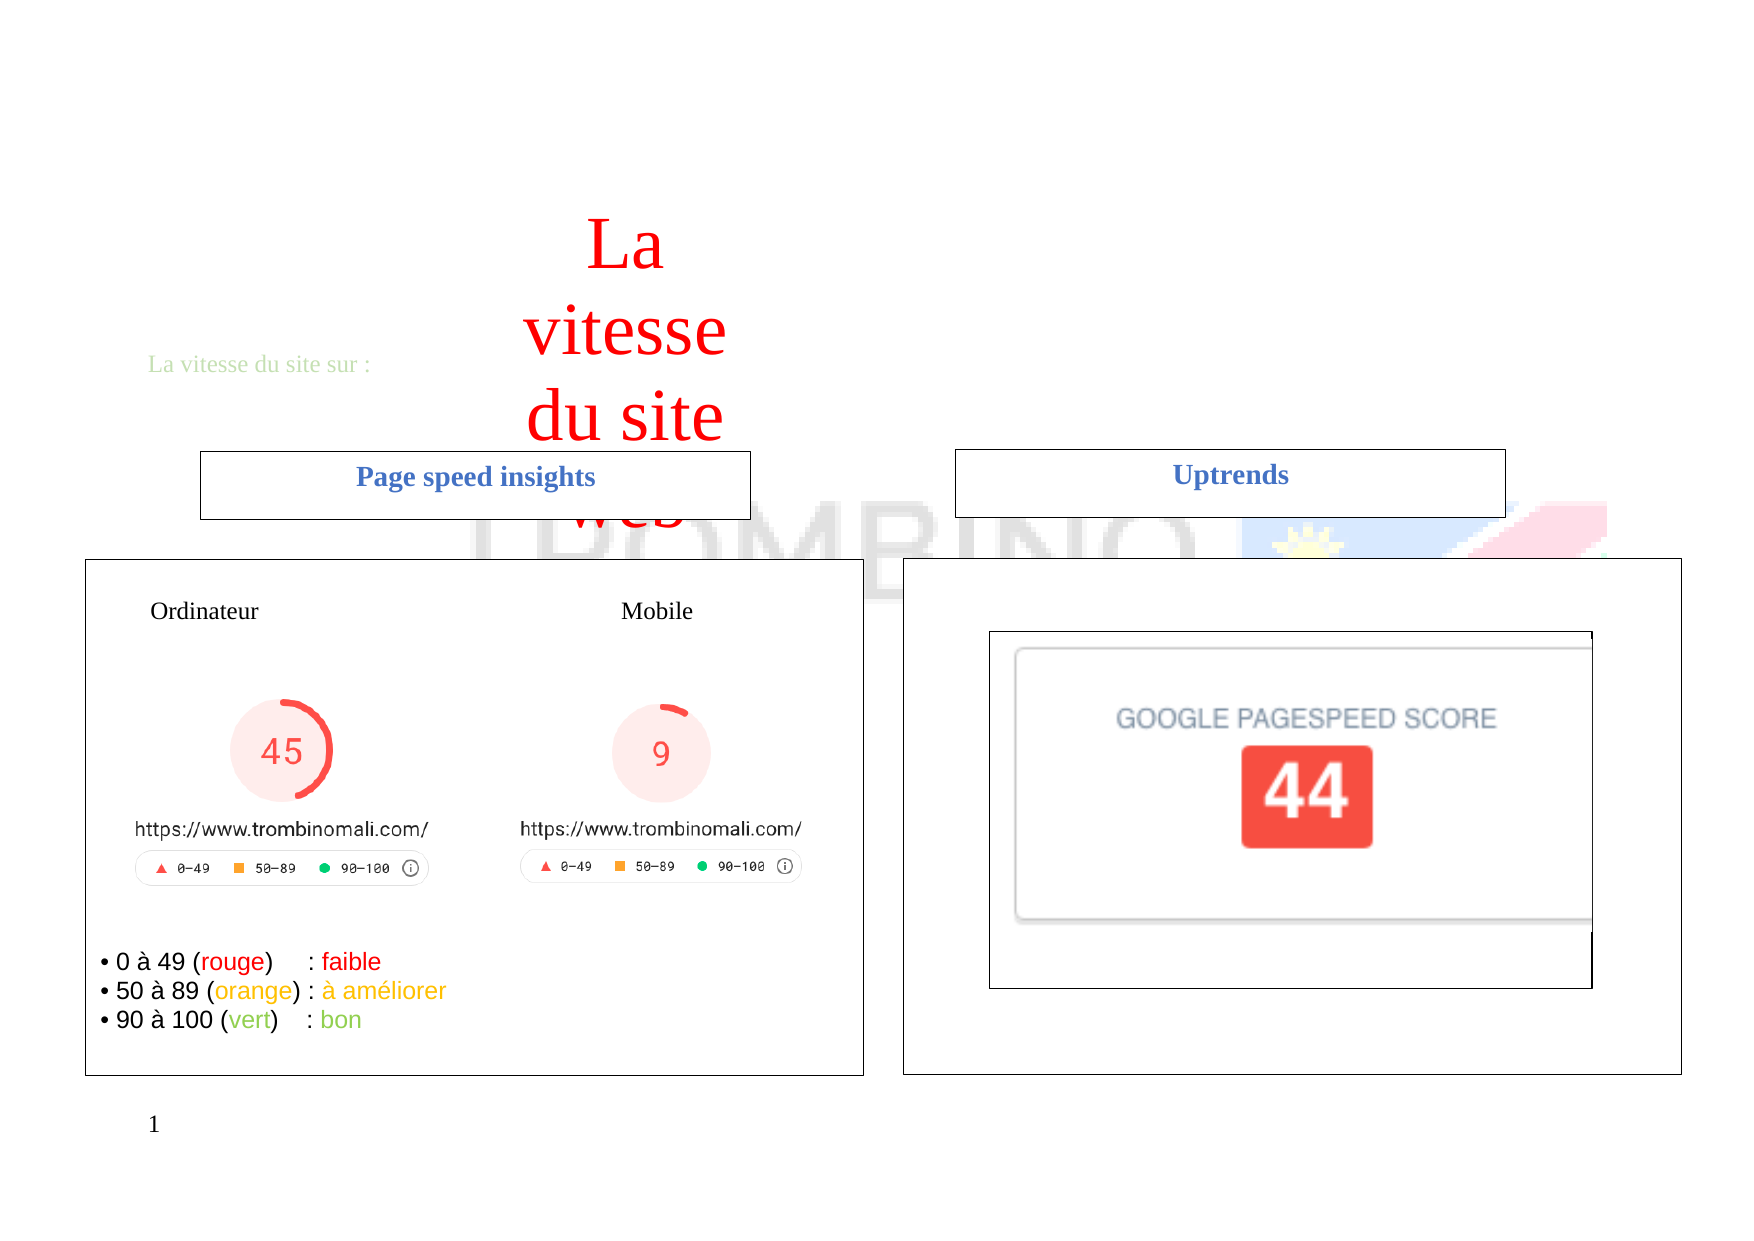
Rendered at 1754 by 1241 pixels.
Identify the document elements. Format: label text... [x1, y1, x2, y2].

picture [100, 682, 454, 890]
picture [482, 690, 824, 895]
text La vitesse du site sur : [148, 349, 1606, 378]
picture [1004, 639, 1593, 932]
